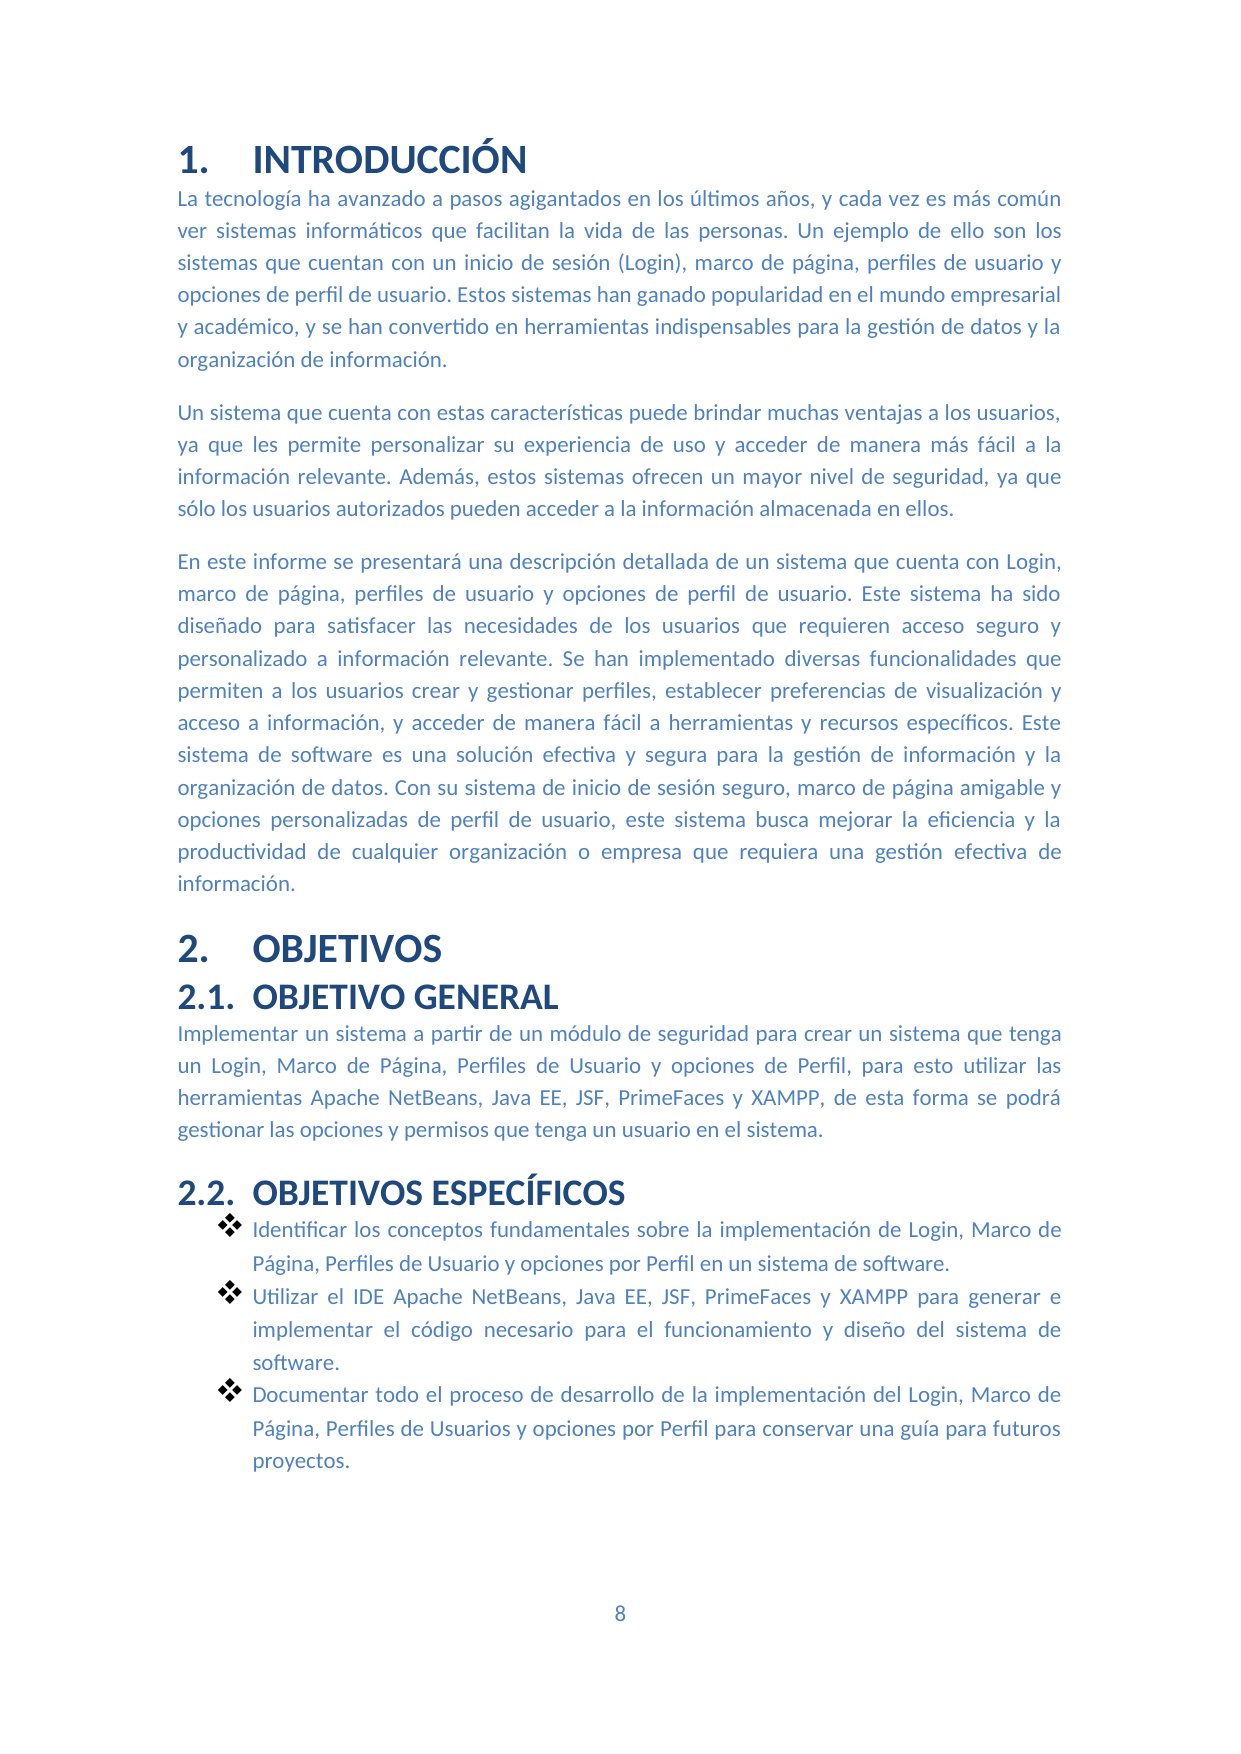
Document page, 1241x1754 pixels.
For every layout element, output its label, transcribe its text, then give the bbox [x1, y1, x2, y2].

subtitle OBJETIVOS [177, 922, 1063, 973]
list Utilizar el IDE Apache NetBeans, Java EE, JSF, PrimeFaces y XAMPP para generar e implementar el código necesario para el funcionamiento y diseño del sistema de software. [215, 1281, 1063, 1376]
subtitle OBJETIVO GENERAL [177, 973, 1063, 1019]
text Implementar un sistema a partir de un módulo de seguridad para crear un sistema que tenga un Login, Marco de Página, Perfiles de Usuario y opciones de Perfil, para esto utilizar las herramientas Apache NetBeans, Java EE, JSF, PrimeFaces y XAMPP, de esta forma se podrá gestionar las opciones y permisos que tenga un usuario en el sistema. [177, 1019, 1063, 1143]
subtitle INTRODUCCIÓN [177, 133, 1063, 184]
text La tecnología ha avanzado a pasos agigantados en los últimos años, y cada vez es más común ver sistemas informáticos que facilitan la vida de las personas. Un ejemplo de ello son los sistemas que cuentan con un inicio de sesión (Login), marco de página, perfiles de usuario y opciones de perfil de usuario. Estos sistemas han ganado popularidad en el mundo empresarial y académico, y se han convertido en herramientas indispensables para la gestión de datos y la organización de información. [177, 184, 1063, 373]
subtitle OBJETIVOS ESPECÍFICOS [177, 1168, 1063, 1214]
list Identificar los conceptos fundamentales sobre la implementación de Login, Marco de Página, Perfiles de Usuario y opciones por Perfil en un sistema de software. [215, 1214, 1063, 1277]
list Documentar todo el proceso de desarrollo de la implementación del Login, Marco de Página, Perfiles de Usuarios y opciones por Perfil para conservar una guía para futuros proyectos. [215, 1380, 1063, 1474]
text En este informe se presentará una descripción detallada de un sistema que cuenta con Login, marco de página, perfiles de usuario y opciones de perfil de usuario. Este sistema ha sido diseñado para satisfacer las necesidades de los usuarios que requieren acceso seguro y personalizado a información relevante. Se han implementado diversas funcionalidades que permiten a los usuarios crear y gestionar perfiles, establecer preferencias de visualización y acceso a información, y acceder de manera fácil a herramientas y recursos específicos. Este sistema de software es una solución efectiva y segura para la gestión de información y la organización de datos. Con su sistema de inicio de sesión seguro, marco de página amigable y opciones personalizadas de perfil de usuario, este sistema busca mejorar la eficiencia y la productividad de cualquier organización o empresa que requiera una gestión efectiva de información. [177, 547, 1063, 897]
text Un sistema que cuenta con estas características puede brindar muchas ventajas a los usuarios, ya que les permite personalizar su experiencia de uso y acceder de manera más fácil a la información relevante. Además, estos sistemas ofrecen un mayor nivel de seguridad, ya que sólo los usuarios autorizados pueden acceder a la información almacenada en ellos. [177, 398, 1063, 522]
